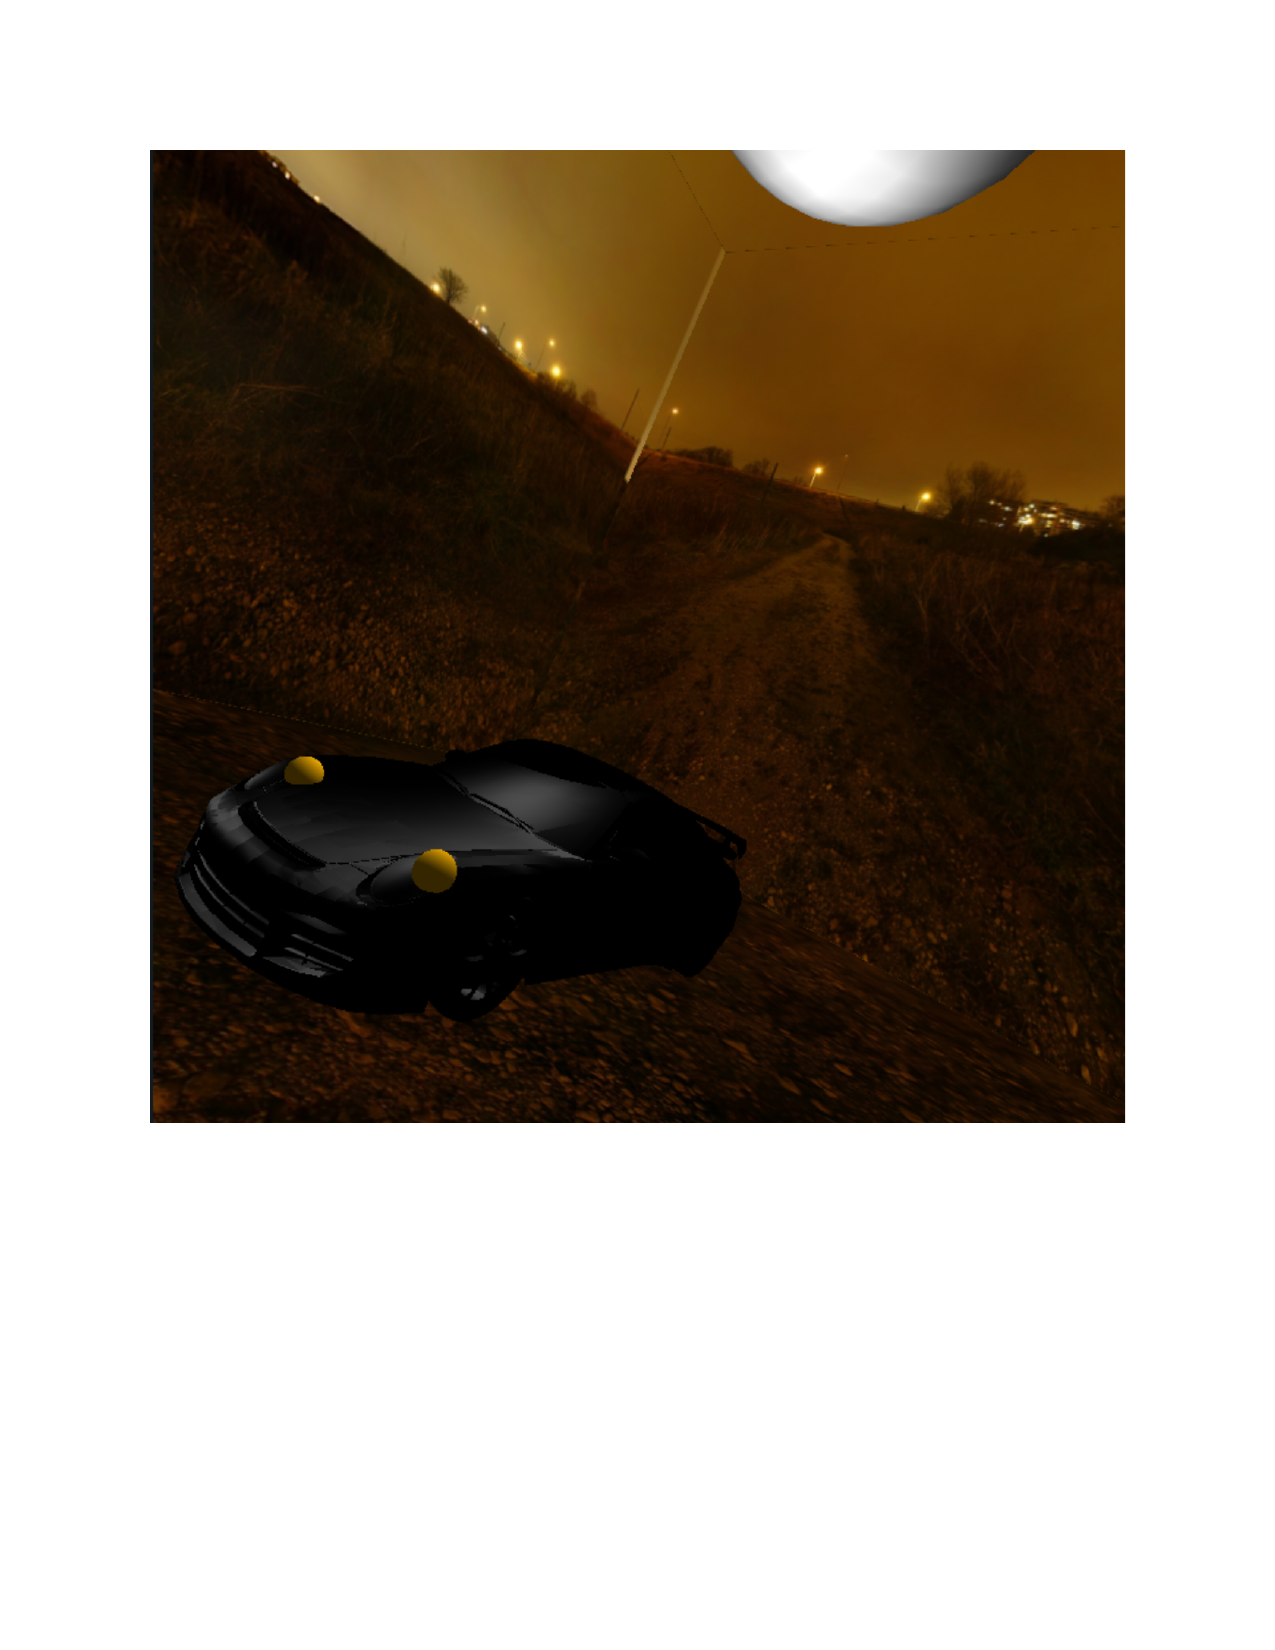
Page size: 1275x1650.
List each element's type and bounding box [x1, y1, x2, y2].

picture [150, 150, 1125, 1123]
